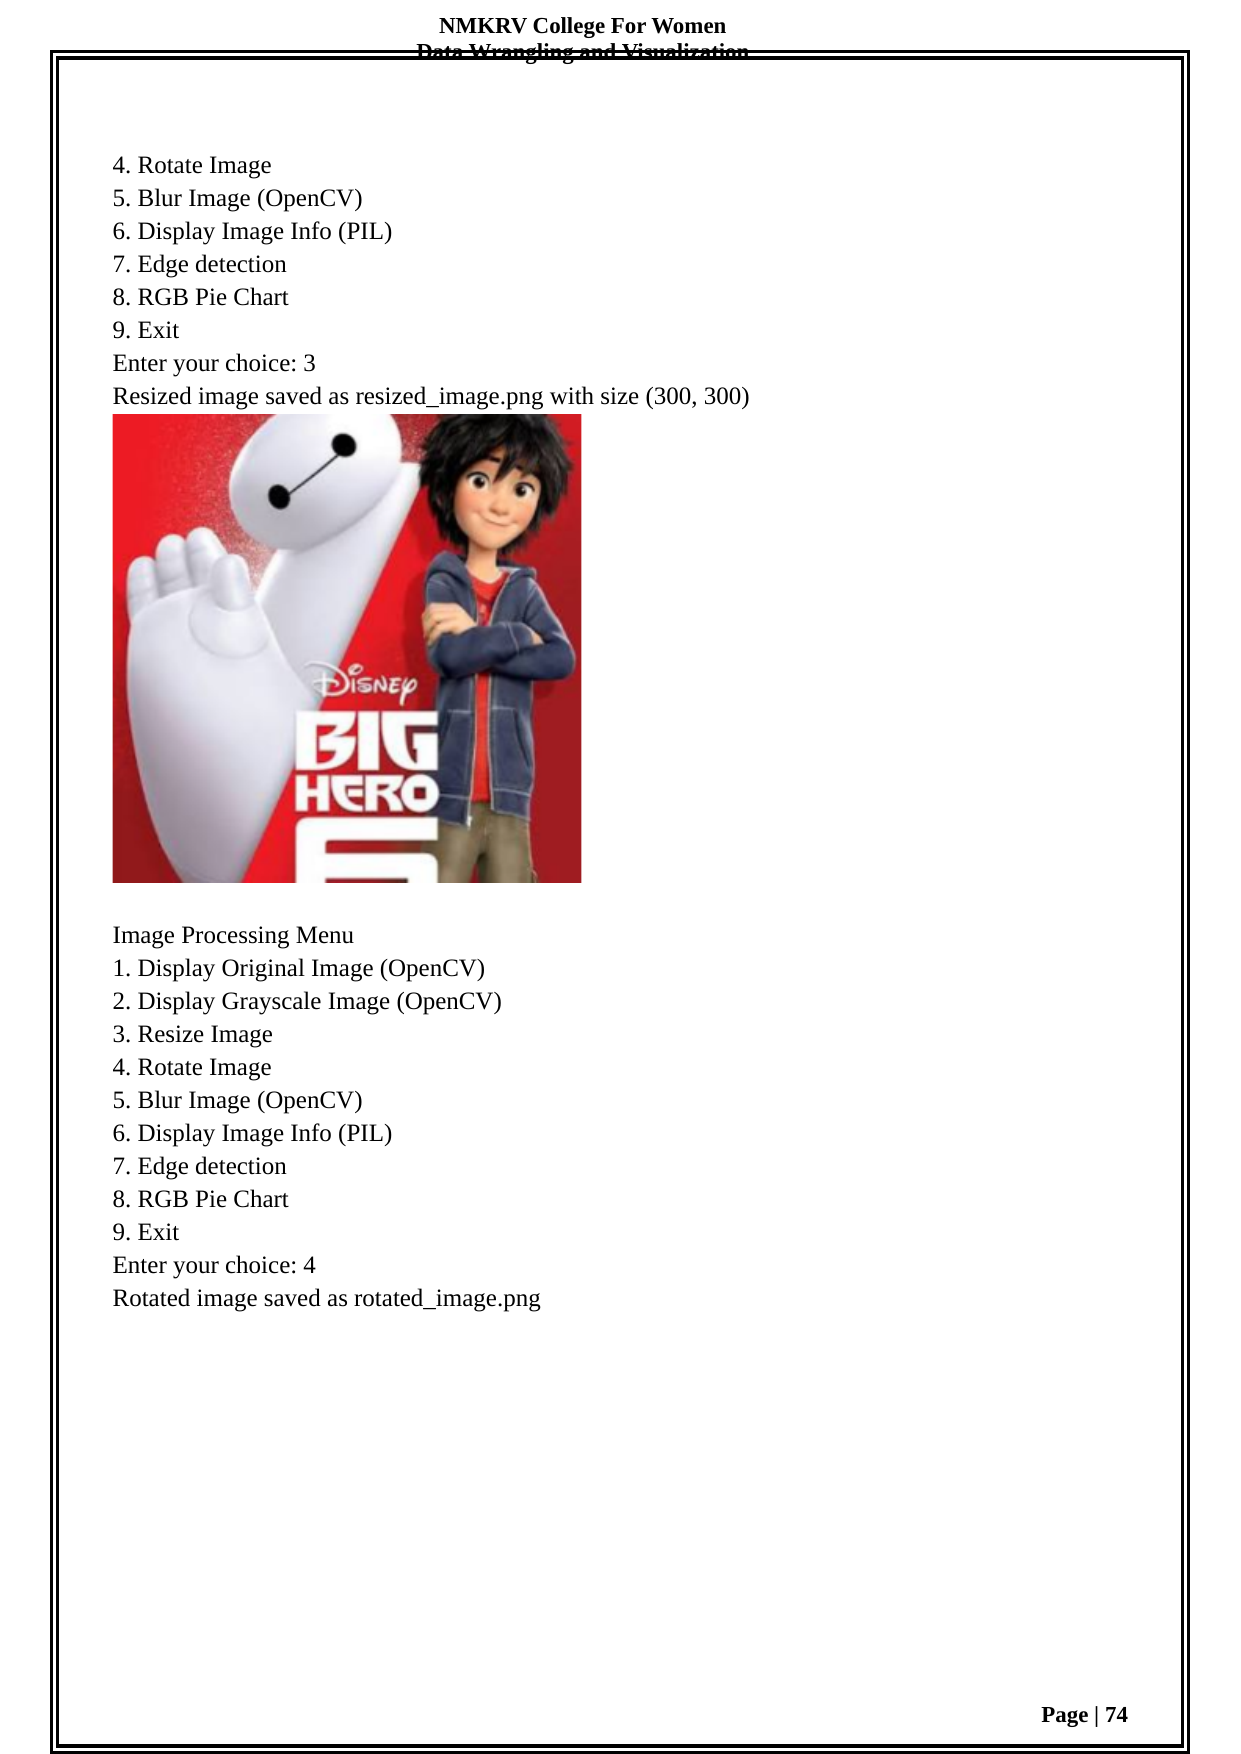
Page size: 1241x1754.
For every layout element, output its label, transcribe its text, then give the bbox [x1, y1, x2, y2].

text 7. Edge detection [112, 1151, 1128, 1180]
text 9. Exit [112, 315, 1128, 344]
text 7. Edge detection [112, 249, 1128, 278]
text 4. Rotate Image [112, 1052, 1128, 1081]
text Rotated image saved as rotated_image.png [112, 1283, 1128, 1312]
text Resized image saved as resized_image.png with size (300, 300) [112, 381, 1128, 410]
text 8. RGB Pie Chart [112, 282, 1128, 311]
text 4. Rotate Image [112, 150, 1128, 179]
text 1. Display Original Image (OpenCV) [112, 953, 1128, 982]
text Enter your choice: 3 [112, 348, 1128, 377]
text Enter your choice: 4 [112, 1250, 1128, 1279]
text 5. Blur Image (OpenCV) [112, 1085, 1128, 1114]
text 3. Resize Image [112, 1019, 1128, 1048]
text 8. RGB Pie Chart [112, 1184, 1128, 1213]
picture [112, 414, 582, 883]
text 6. Display Image Info (PIL) [112, 1118, 1128, 1147]
text 5. Blur Image (OpenCV) [112, 183, 1128, 212]
text 9. Exit [112, 1217, 1128, 1246]
text Image Processing Menu [112, 920, 1128, 949]
text 6. Display Image Info (PIL) [112, 216, 1128, 245]
text 2. Display Grayscale Image (OpenCV) [112, 986, 1128, 1015]
